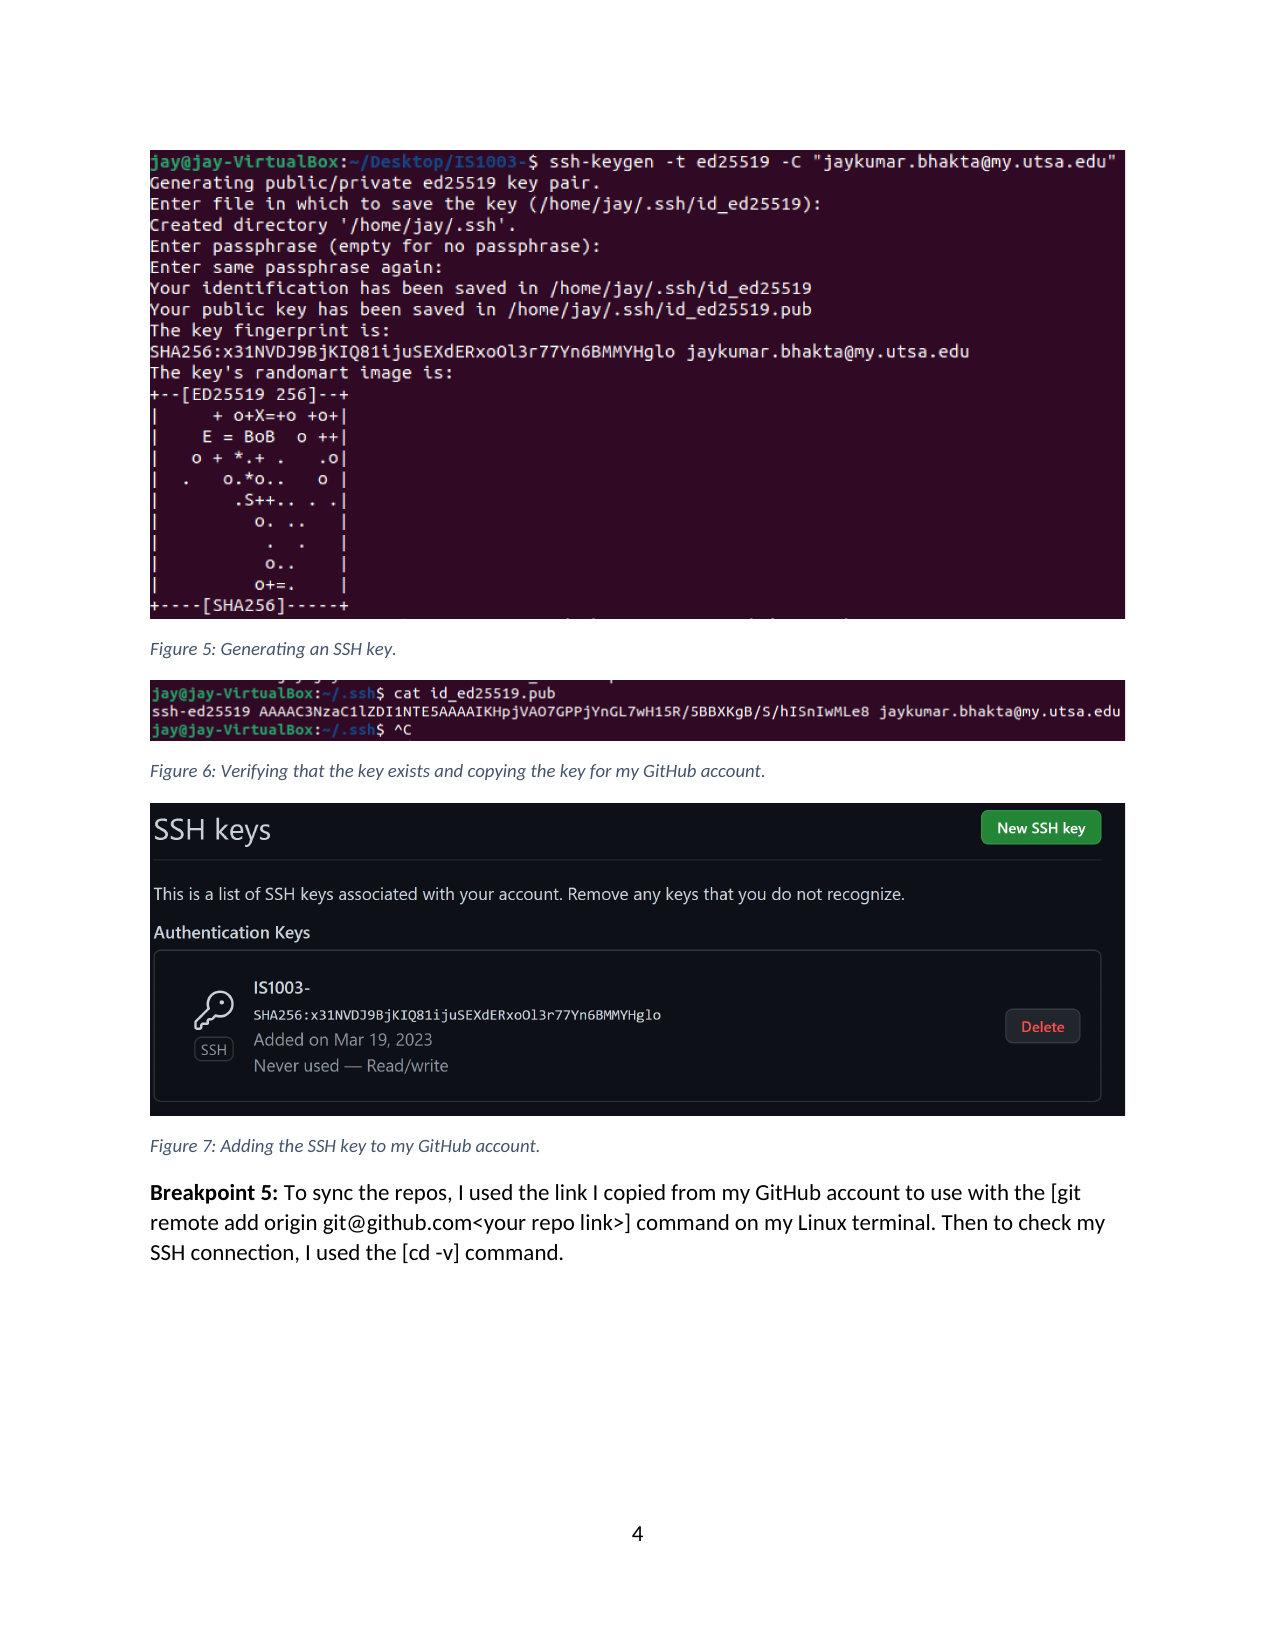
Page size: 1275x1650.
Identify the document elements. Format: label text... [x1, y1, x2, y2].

picture [150, 680, 1125, 741]
picture [150, 150, 1125, 619]
text Figure 6: Verifying that the key exists and copying the key for my GitHub account. [150, 759, 1125, 782]
text Figure 5: Generating an SSH key. [150, 637, 1125, 660]
picture [150, 803, 1125, 1116]
text Breakpoint 5: To sync the repos, I used the link I copied from my GitHub account to use with the [git remote add origin git@github.com<your repo link>] command on my Linux terminal. Then to check my SSH connection, I used the [cd -v] command. [150, 1178, 1125, 1266]
text Figure 7: Adding the SSH key to my GitHub account. [150, 1134, 1125, 1157]
